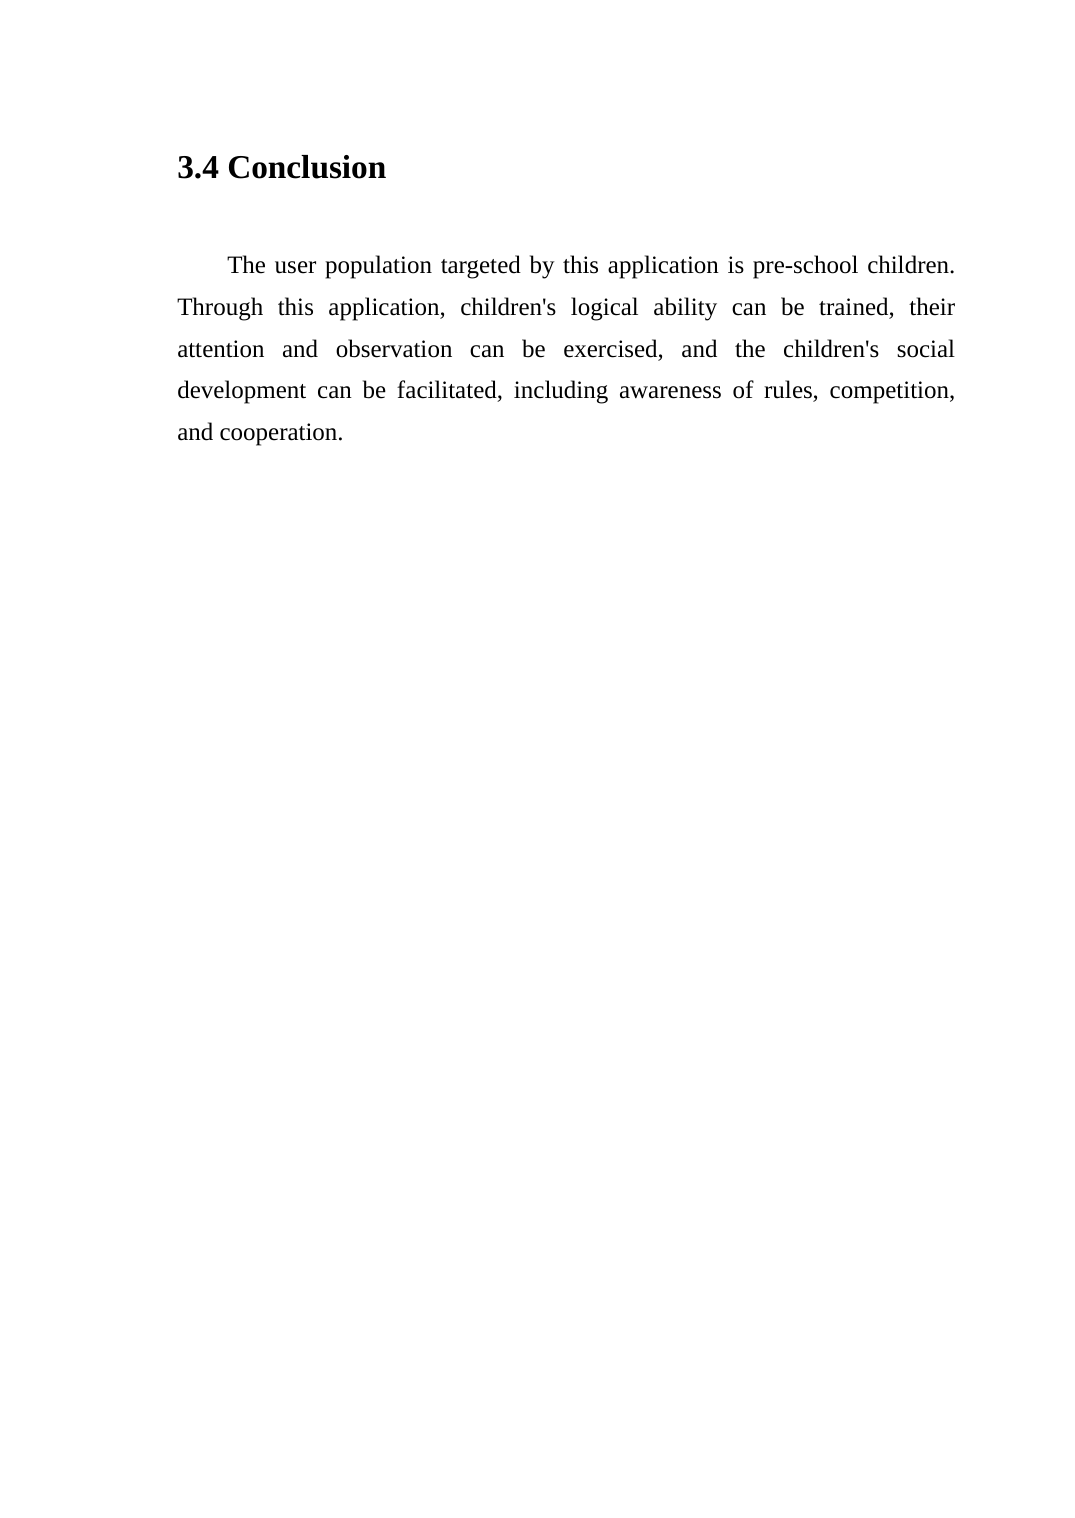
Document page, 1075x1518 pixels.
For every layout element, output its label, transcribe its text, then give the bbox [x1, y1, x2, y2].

text The user population targeted by this application is pre-school children. Through this application, children's logical ability can be trained, their attention and observation can be exercised, and the children's social development can be facilitated, including awareness of rules, competition, and cooperation. [177, 240, 956, 449]
text 3.4 Conclusion [177, 147, 956, 185]
